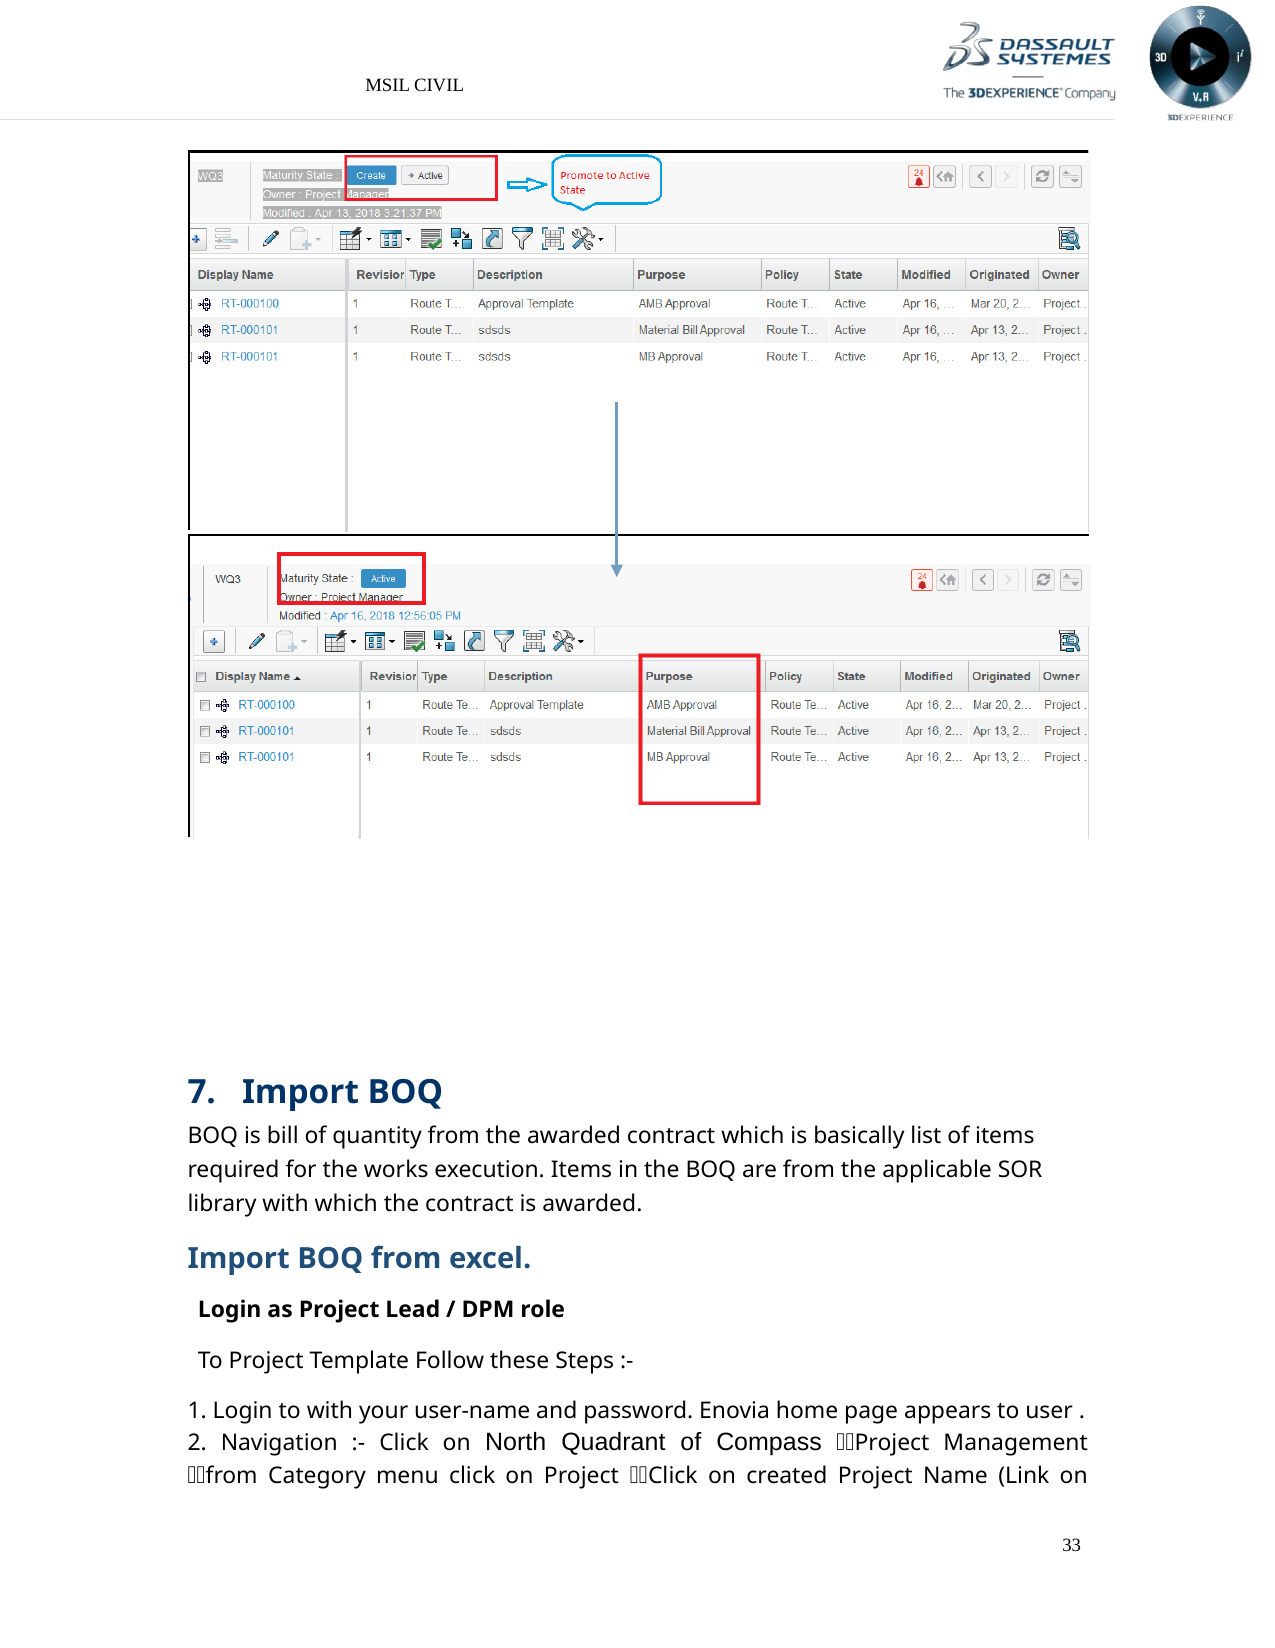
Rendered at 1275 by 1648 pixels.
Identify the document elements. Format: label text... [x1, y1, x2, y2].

picture [0, 1, 1254, 134]
picture [190, 153, 1091, 532]
subtitle 7. Import BOQ [187, 1067, 1088, 1113]
picture [555, 158, 659, 207]
text 1. Login to with your user-name and password. Enovia home page appears to user . [187, 1394, 1088, 1425]
text BOQ is bill of quantity from the awarded contract which is basically list of items required for the works execution. Items in the BOQ are from the applicable SOR library with which the contract is awarded. [187, 1119, 1088, 1218]
text To Project Template Follow these Steps :- [198, 1344, 1088, 1375]
text Login as Project Lead / DPM role [198, 1293, 1088, 1324]
text Import BOQ from excel. [187, 1237, 1088, 1277]
picture [190, 536, 1091, 839]
